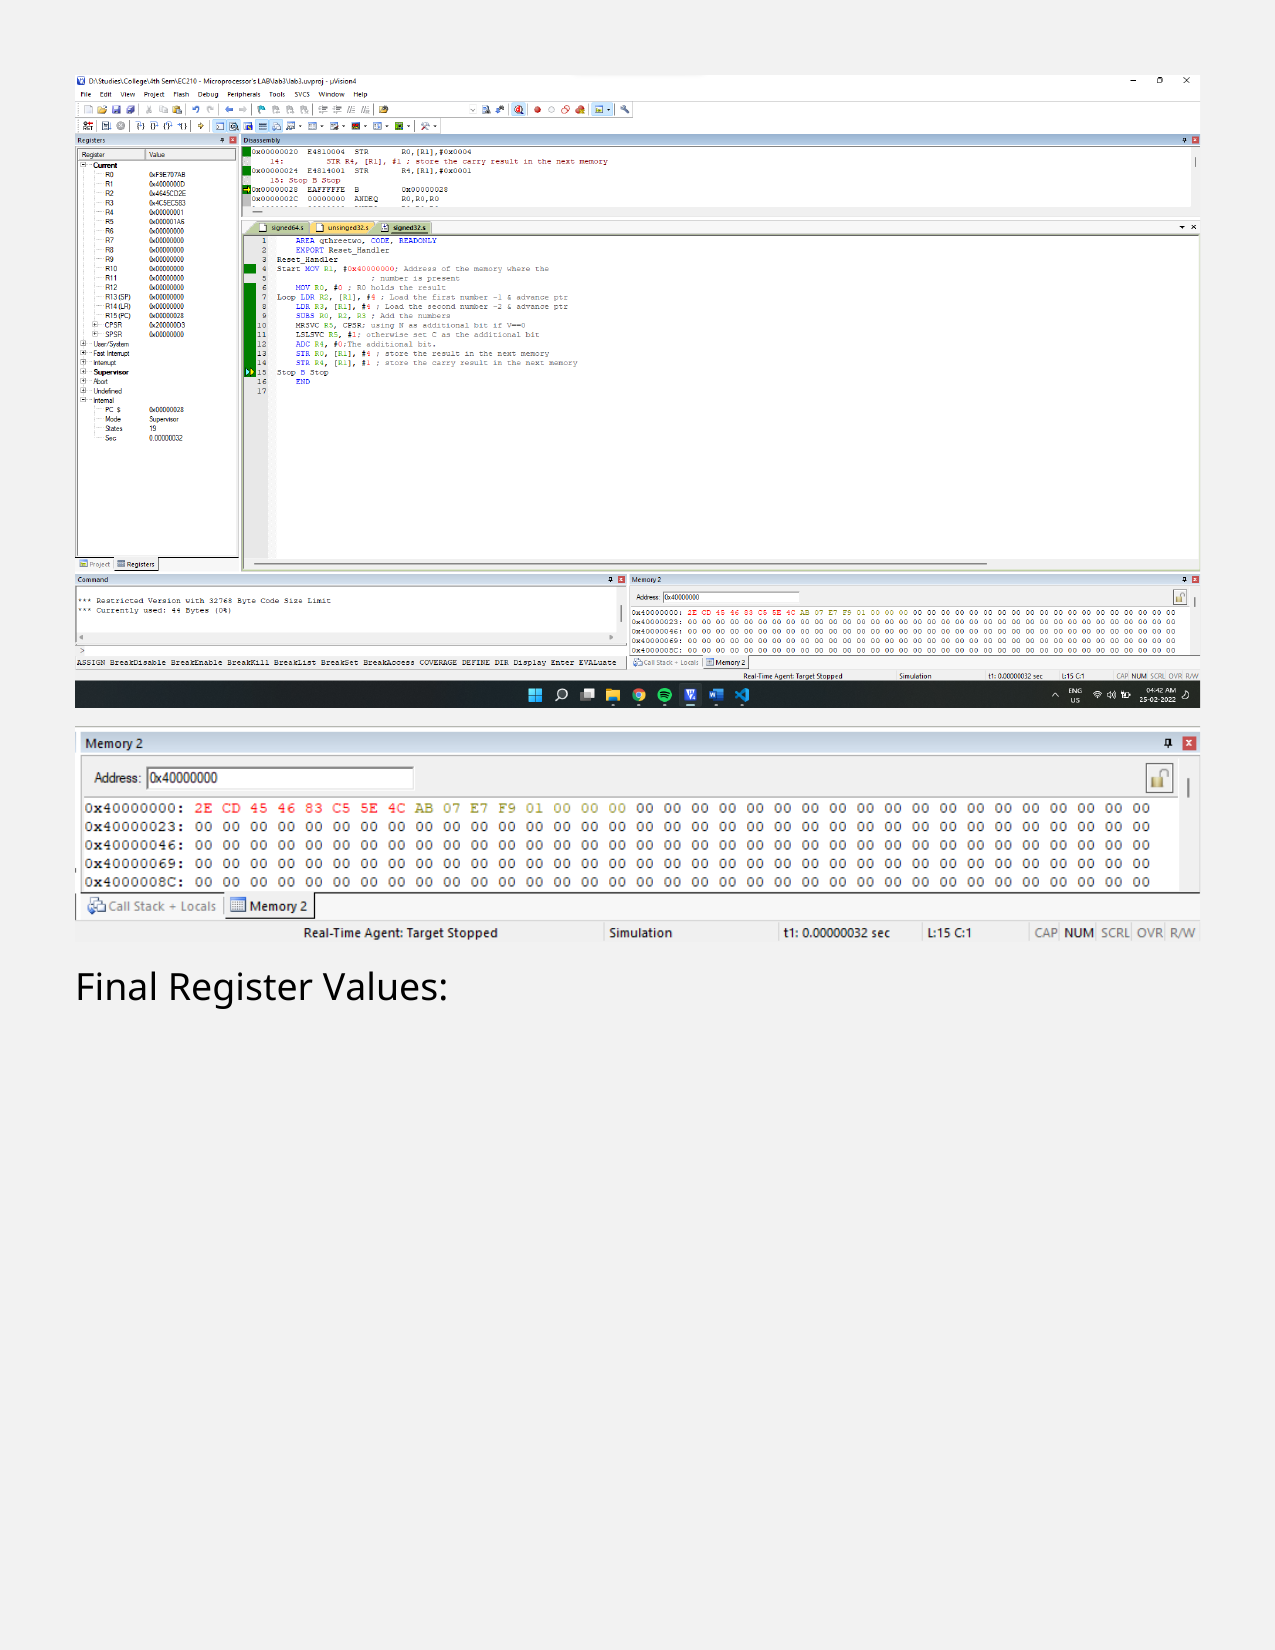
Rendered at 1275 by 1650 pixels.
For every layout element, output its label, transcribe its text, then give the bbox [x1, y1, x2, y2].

picture [75, 75, 1200, 708]
text Final Register Values: [75, 961, 1200, 1012]
picture [75, 726, 1200, 942]
